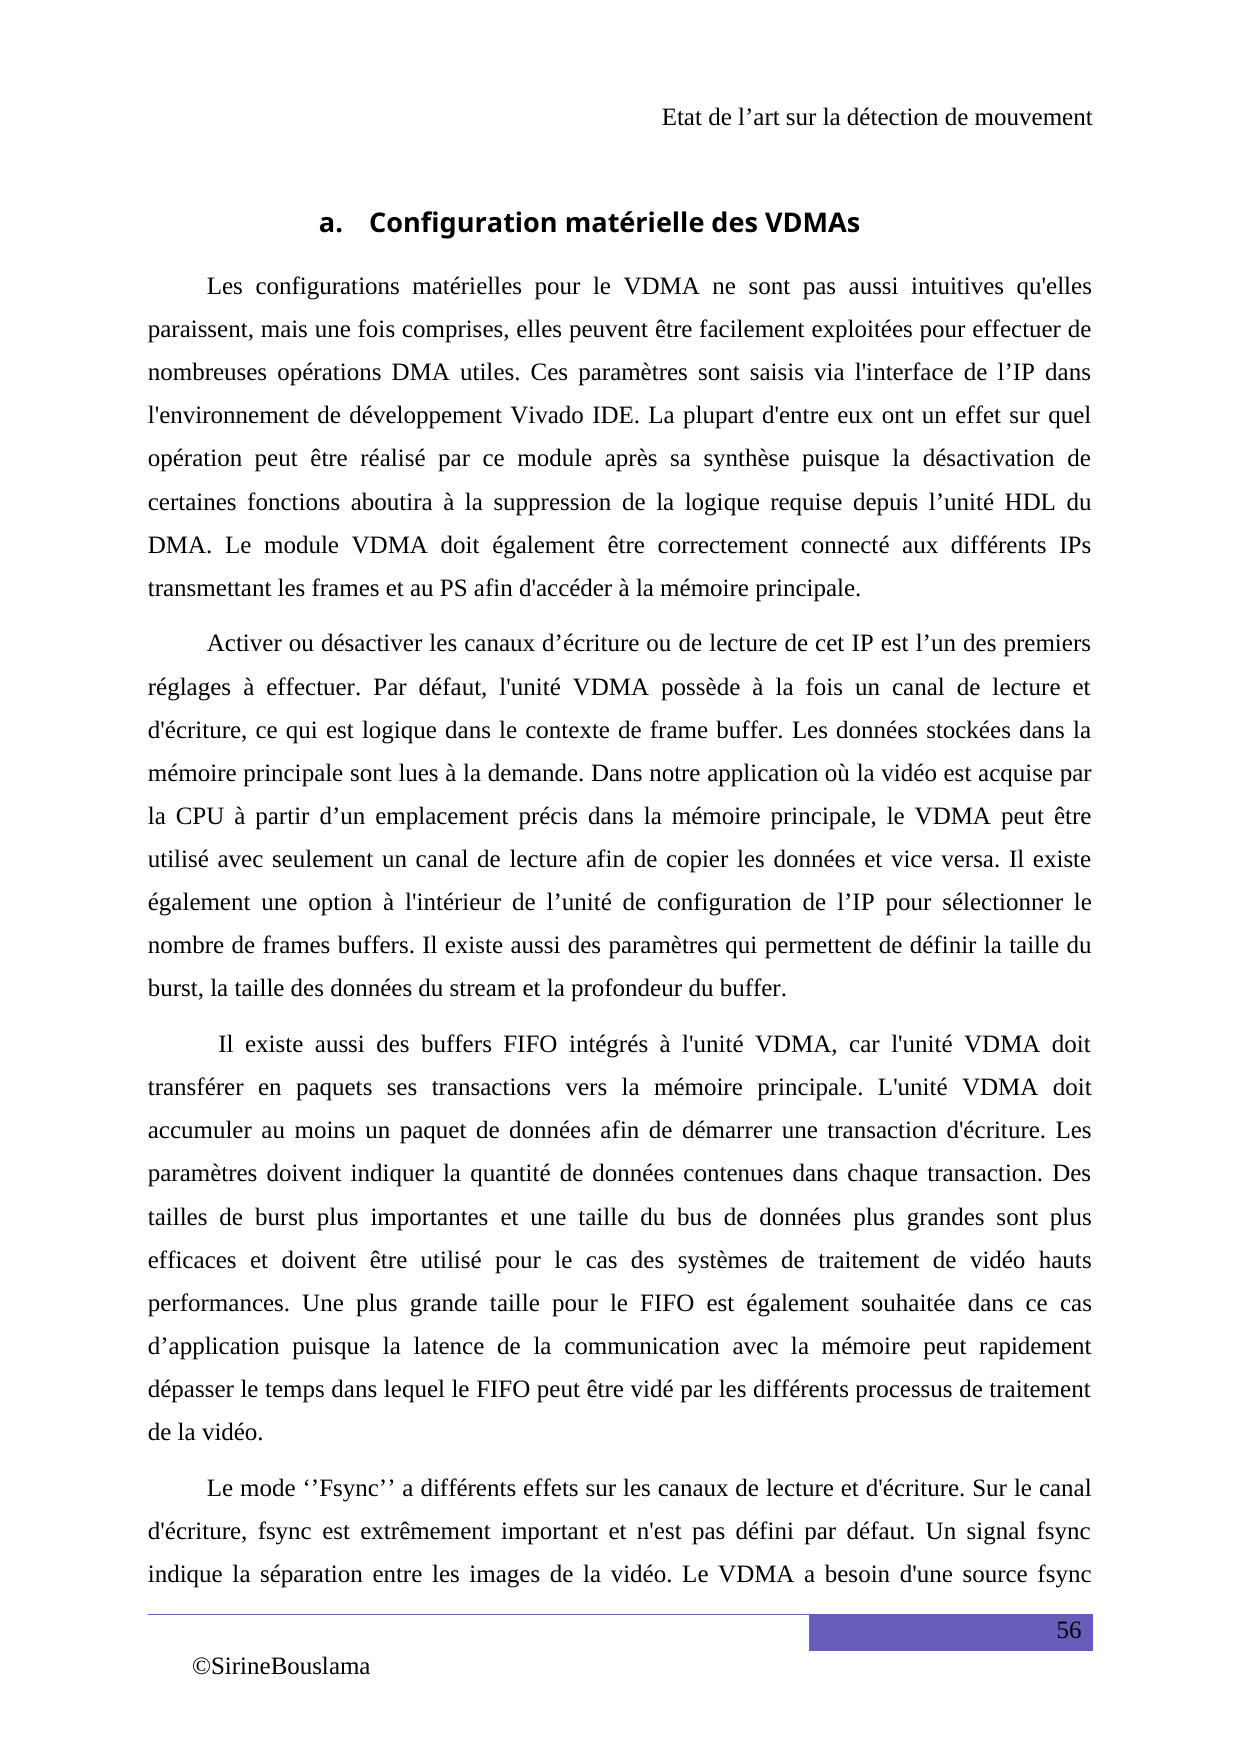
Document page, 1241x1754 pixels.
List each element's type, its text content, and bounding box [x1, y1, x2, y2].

text Activer ou désactiver les canaux d’écriture ou de lecture de cet IP est l’un des premiers réglages à effectuer. Par défaut, l'unité VDMA possède à la fois un canal de lecture et d'écriture, ce qui est logique dans le contexte de frame buffer. Les données stockées dans la mémoire principale sont lues à la demande. Dans notre application où la vidéo est acquise par la CPU à partir d’un emplacement précis dans la mémoire principale, le VDMA peut être utilisé avec seulement un canal de lecture afin de copier les données et vice versa. Il existe également une option à l'intérieur de l’unité de configuration de l’IP pour sélectionner le nombre de frames buffers. Il existe aussi des paramètres qui permettent de définir la taille du burst, la taille des données du stream et la profondeur du buffer. [148, 628, 1093, 1002]
text Les configurations matérielles pour le VDMA ne sont pas aussi intuitives qu'elles paraissent, mais une fois comprises, elles peuvent être facilement exploitées pour effectuer de nombreuses opérations DMA utiles. Ces paramètres sont saisis via l'interface de l’IP dans l'environnement de développement Vivado IDE. La plupart d'entre eux ont un effet sur quel opération peut être réalisé par ce module après sa synthèse puisque la désactivation de certaines fonctions aboutira à la suppression de la logique requise depuis l’unité HDL du DMA. Le module VDMA doit également être correctement connecté aux différents IPs transmettant les frames et au PS afin d'accéder à la mémoire principale. [148, 271, 1093, 602]
text Il existe aussi des buffers FIFO intégrés à l'unité VDMA, car l'unité VDMA doit transférer en paquets ses transactions vers la mémoire principale. L'unité VDMA doit accumuler au moins un paquet de données afin de démarrer une transaction d'écriture. Les paramètres doivent indiquer la quantité de données contenues dans chaque transaction. Des tailles de burst plus importantes et une taille du bus de données plus grandes sont plus efficaces et doivent être utilisé pour le cas des systèmes de traitement de vidéo hauts performances. Une plus grande taille pour le FIFO est également souhaitée dans ce cas d’application puisque la latence de la communication avec la mémoire peut rapidement dépasser le temps dans lequel le FIFO peut être vidé par les différents processus de traitement de la vidéo. [148, 1029, 1093, 1446]
subtitle Configuration matérielle des VDMAs [295, 203, 1093, 240]
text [148, 1473, 1093, 1588]
